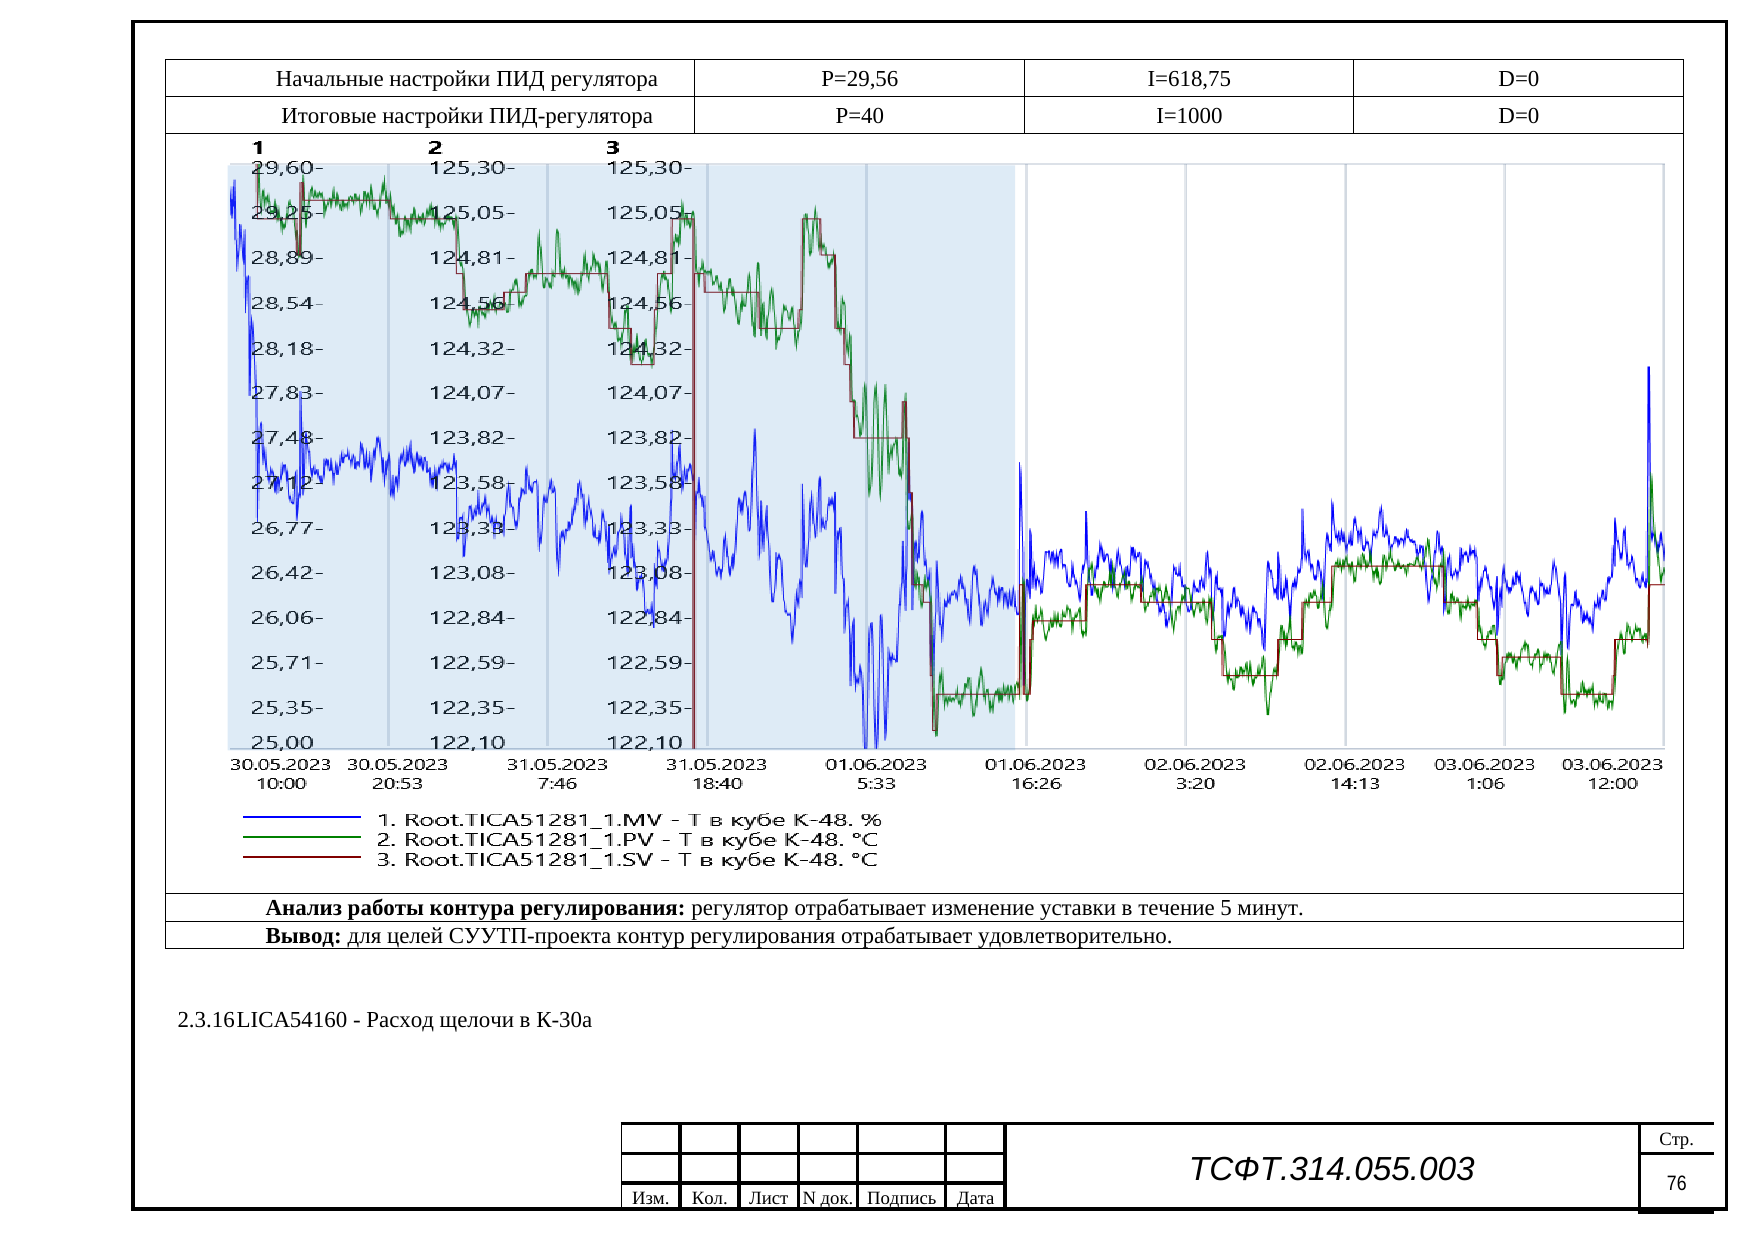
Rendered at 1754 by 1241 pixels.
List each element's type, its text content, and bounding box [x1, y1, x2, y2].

table_cell P=40 [695, 97, 1024, 133]
text LICA54160 - Расход щелочи в К-30а [177, 1007, 1665, 1033]
table_cell Анализ работы контура регулирования: регулятор отрабатывает изменение уставки в течение 5 минут. [166, 894, 1683, 921]
table_cell Вывод: для целей СУУТП-проекта контур регулирования отрабатывает удовлетворительно. [166, 922, 1683, 948]
picture [230, 134, 1665, 871]
table_header D=0 [1354, 60, 1683, 96]
table_header Начальные настройки ПИД регулятора [166, 60, 694, 96]
table_cell [166, 134, 1683, 893]
table_cell Итоговые настройки ПИД-регулятора [166, 97, 694, 133]
table_cell D=0 [1354, 97, 1683, 133]
table_header P=29,56 [695, 60, 1024, 96]
table_header I=618,75 [1025, 60, 1353, 96]
table_cell I=1000 [1025, 97, 1353, 133]
